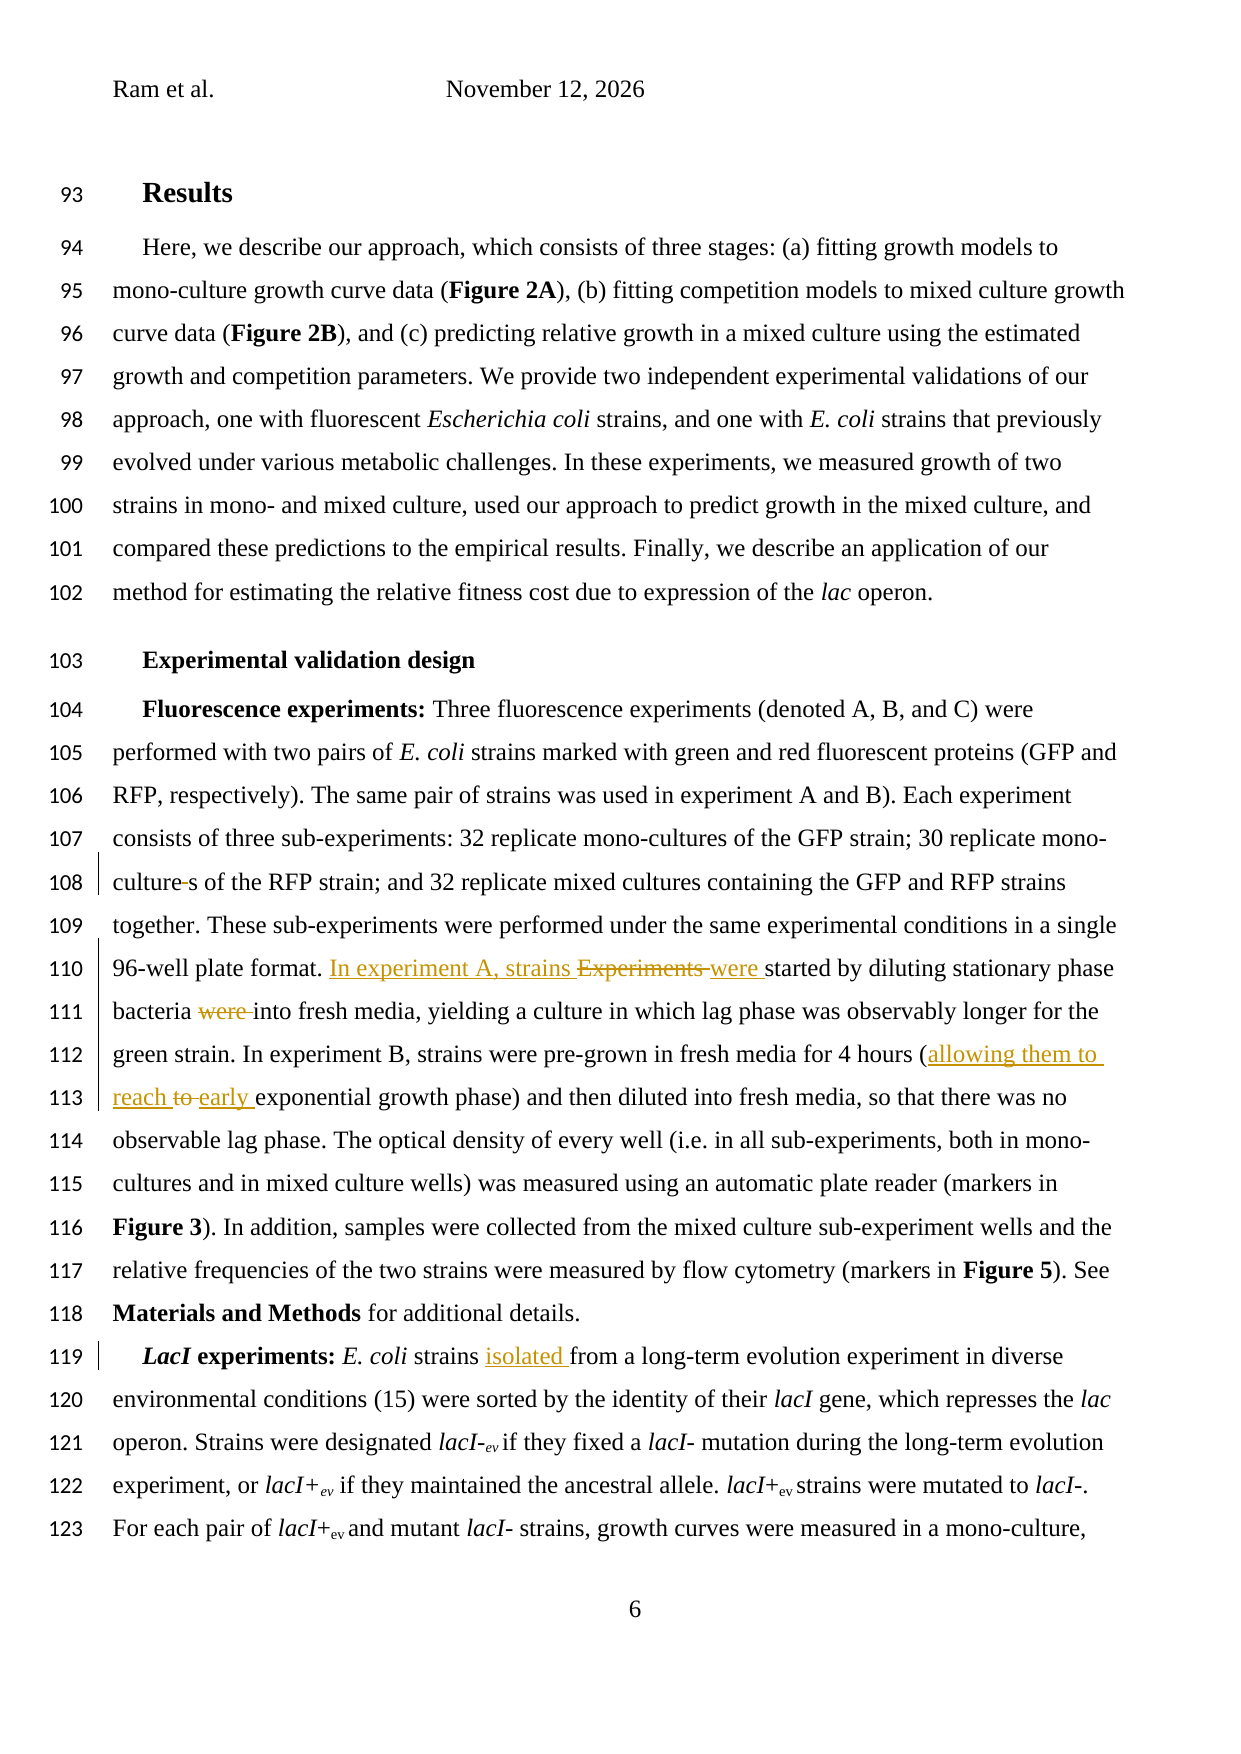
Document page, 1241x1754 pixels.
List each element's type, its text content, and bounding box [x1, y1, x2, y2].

text Here, we describe our approach, which consists of three stages: (a) fitting growth models to mono-culture growth curve data (Figure 2A), (b) fitting competition models to mixed culture growth curve data (Figure 2B), and (c) predicting relative growth in a mixed culture using the estimated growth and competition parameters. We provide two independent experimental validations of our approach, one with fluorescent Escherichia coli strains, and one with E. coli strains that previously evolved under various metabolic challenges. In these experiments, we measured growth of two strains in mono- and mixed culture, used our approach to predict growth in the mixed culture, and compared these predictions to the empirical results. Finally, we describe an application of our method for estimating the relative fitness cost due to expression of the lac operon. [112, 232, 1128, 605]
text Fluorescence experiments: Three fluorescence experiments (denoted A, B, and C) were performed with two pairs of E. coli strains marked with green and red fluorescent proteins (GFP and RFP, respectively). The same pair of strains was used in experiment A and B). Each experiment consists of three sub-experiments: 32 replicate mono-cultures of the GFP strain; 30 replicate mono-cultures of the RFP strain; and 32 replicate mixed cultures containing the GFP and RFP strains together. These sub-experiments were performed under the same experimental conditions in a single 96-well plate format. started by diluting stationary phase bacteria into fresh media, yielding a culture in which lag phase was observably longer for the green strain. In experiment B, strains were pre-grown in fresh media for 4 hours (exponential growth phase) and then diluted into fresh media, so that there was no observable lag phase. The optical density of every well (i.e. in all sub-experiments, both in mono-cultures and in mixed culture wells) was measured using an automatic plate reader (markers in Figure 3). In addition, samples were collected from the mixed culture sub-experiment wells and the relative frequencies of the two strains were measured by flow cytometry (markers in Figure 5). See Materials and Methods for additional details. [112, 694, 1128, 1327]
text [112, 1341, 1128, 1542]
subtitle Results [112, 175, 1128, 208]
subtitle Experimental validation design [112, 645, 1128, 673]
